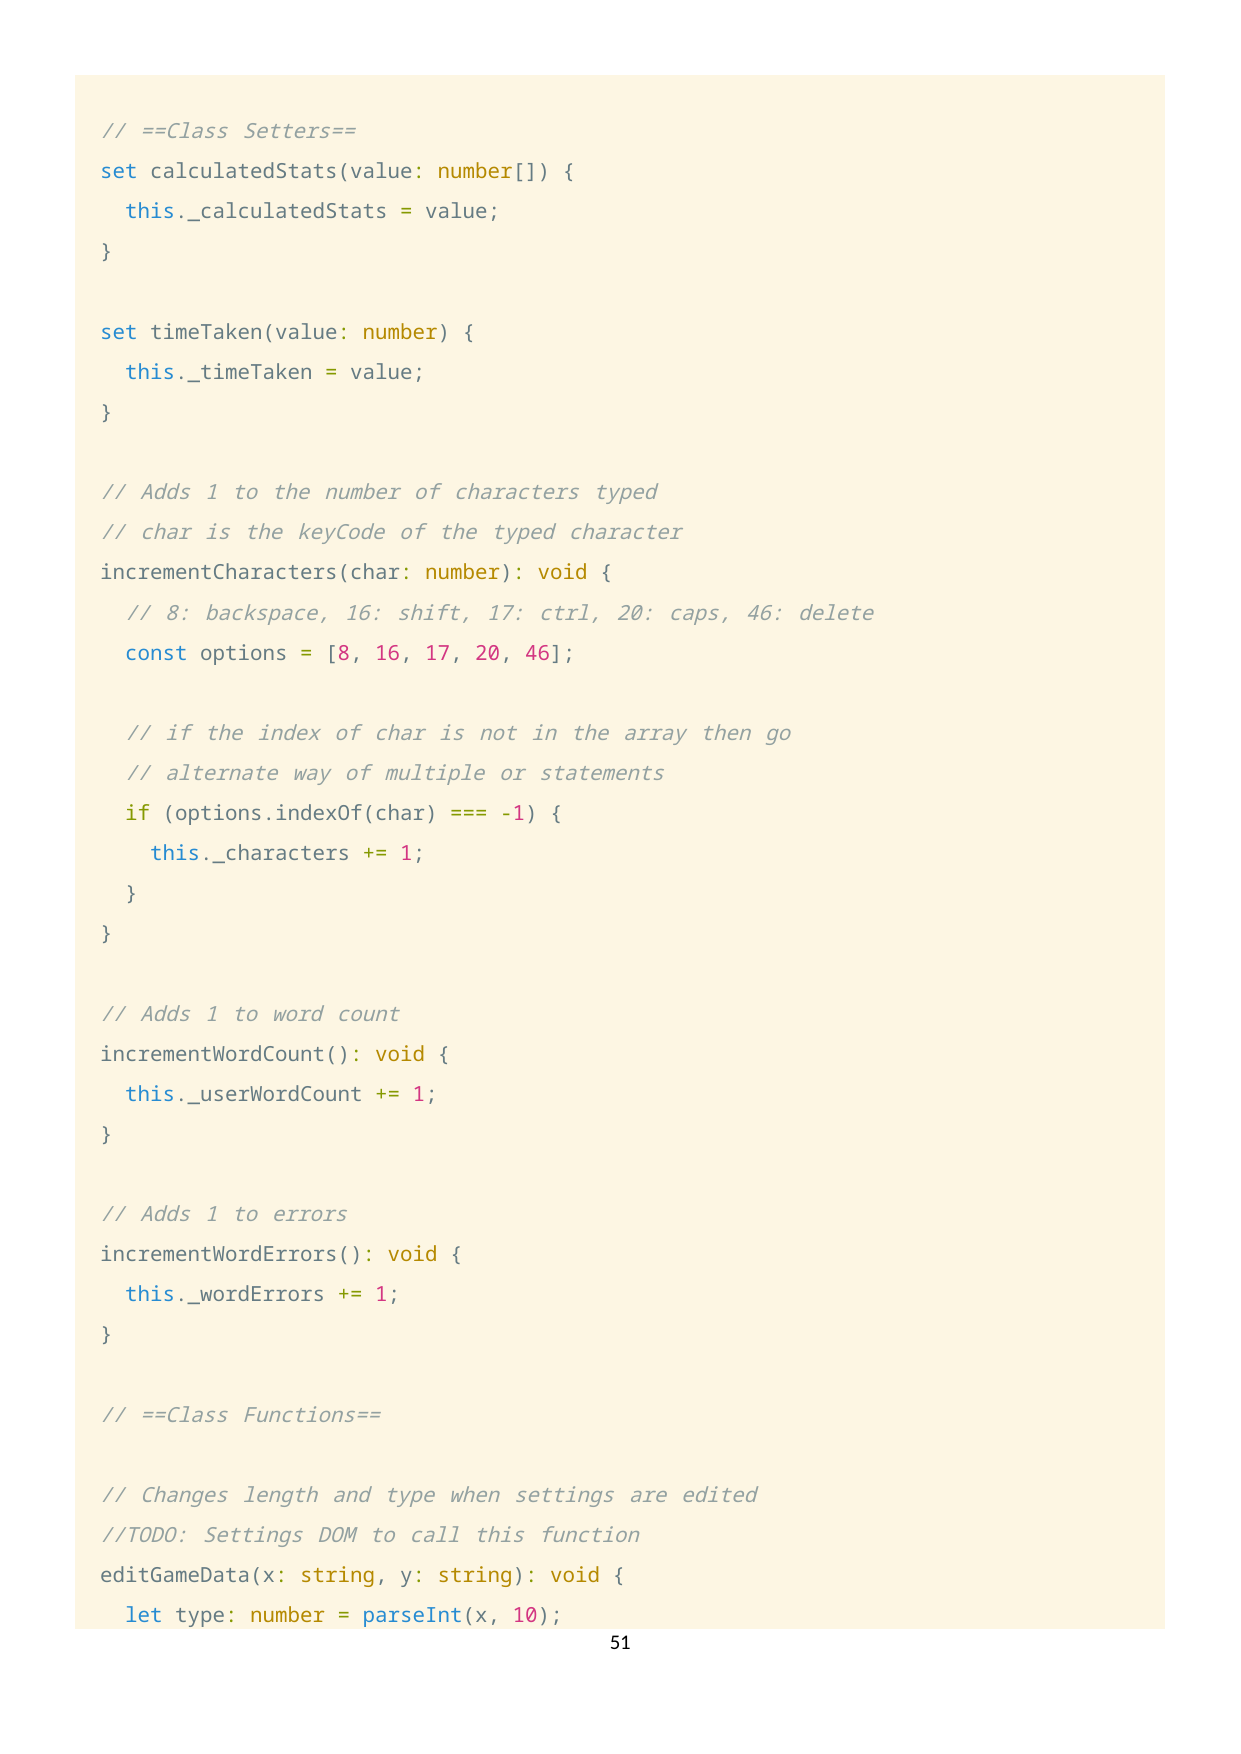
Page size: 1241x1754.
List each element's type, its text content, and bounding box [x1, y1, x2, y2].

text } [75, 235, 1165, 265]
text } [75, 917, 1165, 947]
text // char is the keyCode of the typed character [75, 516, 1165, 546]
text incrementCharacters(char: number): void { [75, 556, 1165, 586]
text // Adds 1 to word count [75, 997, 1165, 1027]
text // Adds 1 to the number of characters typed [75, 476, 1165, 506]
text //TODO: Settings DOM to call this function [75, 1519, 1165, 1548]
text set timeTaken(value: number) { [75, 316, 1165, 345]
text incrementWordCount(): void { [75, 1037, 1165, 1067]
text } [75, 1118, 1165, 1147]
text // Adds 1 to errors [75, 1198, 1165, 1228]
text this._wordErrors += 1; [75, 1278, 1165, 1308]
text editGameData(x: string, y: string): void { [75, 1559, 1165, 1588]
text // 8: backspace, 16: shift, 17: ctrl, 20: caps, 46: delete [75, 596, 1165, 626]
text let type: number = parseInt(x, 10); [75, 1599, 1165, 1629]
text set calculatedStats(value: number[]) { [75, 155, 1165, 185]
text const options = [8, 16, 17, 20, 46]; [75, 636, 1165, 666]
text } [75, 877, 1165, 907]
text // ==Class Setters== [75, 115, 1165, 145]
text // Changes length and type when settings are edited [75, 1479, 1165, 1508]
text } [75, 396, 1165, 426]
text this._timeTaken = value; [75, 356, 1165, 385]
text if (options.indexOf(char) === -1) { [75, 797, 1165, 827]
text incrementWordErrors(): void { [75, 1238, 1165, 1268]
text } [75, 1318, 1165, 1348]
text // alternate way of multiple or statements [75, 757, 1165, 786]
text // ==Class Functions== [75, 1398, 1165, 1428]
text this._characters += 1; [75, 837, 1165, 867]
text this._userWordCount += 1; [75, 1078, 1165, 1107]
text // if the index of char is not in the array then go [75, 717, 1165, 746]
text this._calculatedStats = value; [75, 195, 1165, 225]
